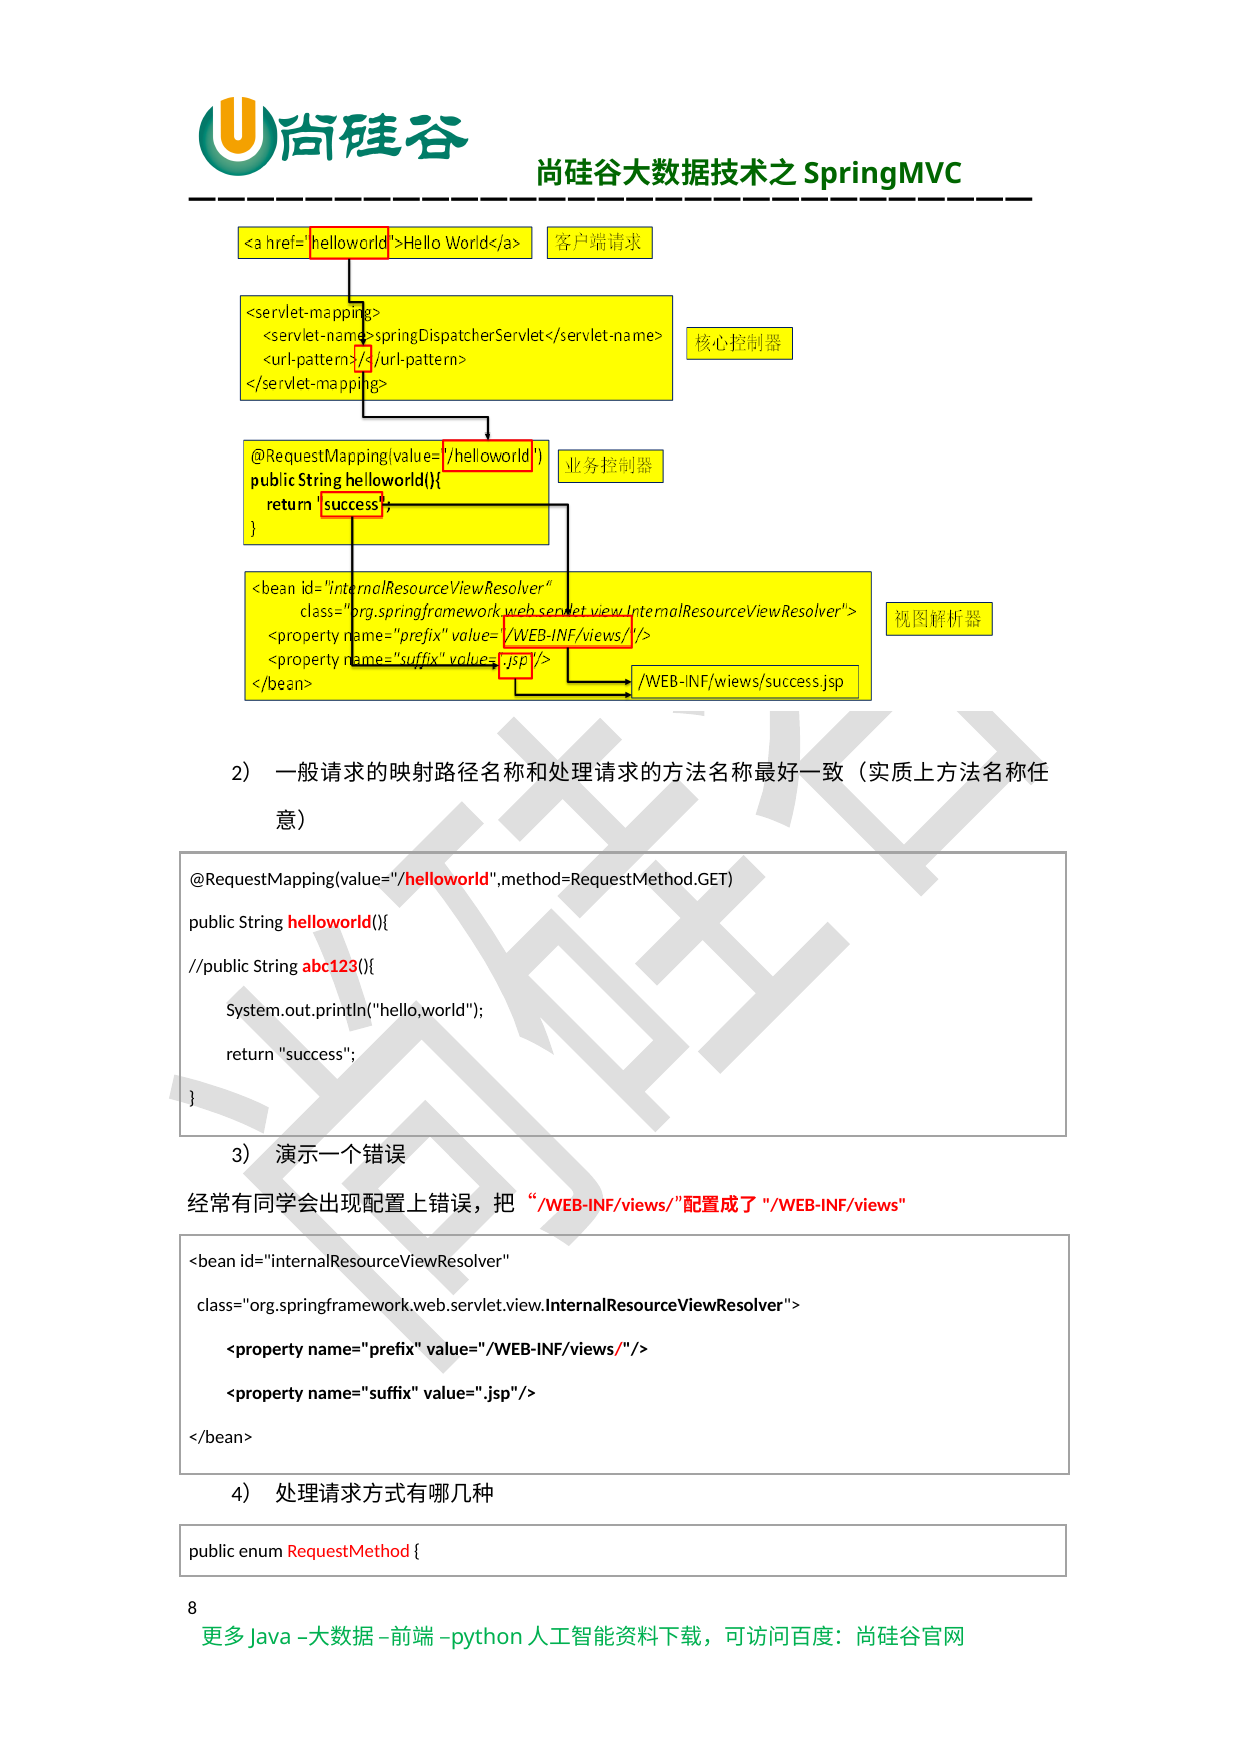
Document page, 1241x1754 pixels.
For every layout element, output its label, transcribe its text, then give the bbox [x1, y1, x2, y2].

picture [187, 88, 476, 184]
table_header @RequestMapping(value="/helloworld",method=RequestMethod.GET) public String helloworld(){ //public String abc123(){ System.out.println("hello,world"); return "success"; } [181, 854, 1065, 1135]
table_header public enum RequestMethod { GET, HEAD, POST, PUT, PATCH, DELETE, OPTIONS, TRACE } [181, 1526, 1065, 1575]
picture [231, 220, 994, 711]
list 一般请求的映射路径名称和处理请求的方法名称最好一致（实质上方法名称任意） [231, 754, 1053, 836]
table_header <bean id="internalResourceViewResolver" class="org.springframework.web.servlet.view.InternalResourceViewResolver"> <property name="prefix" value="/WEB-INF/views/"/> <property name="suffix" value=".jsp"/> </bean> [181, 1236, 1068, 1473]
text 经常有同学会出现配置上错误，把“/WEB-INF/views/”配置成了 "/WEB-INF/views" [187, 1185, 1053, 1218]
list 处理请求方式有哪几种 [231, 1475, 1053, 1508]
list 演示一个错误 [231, 1137, 1053, 1169]
